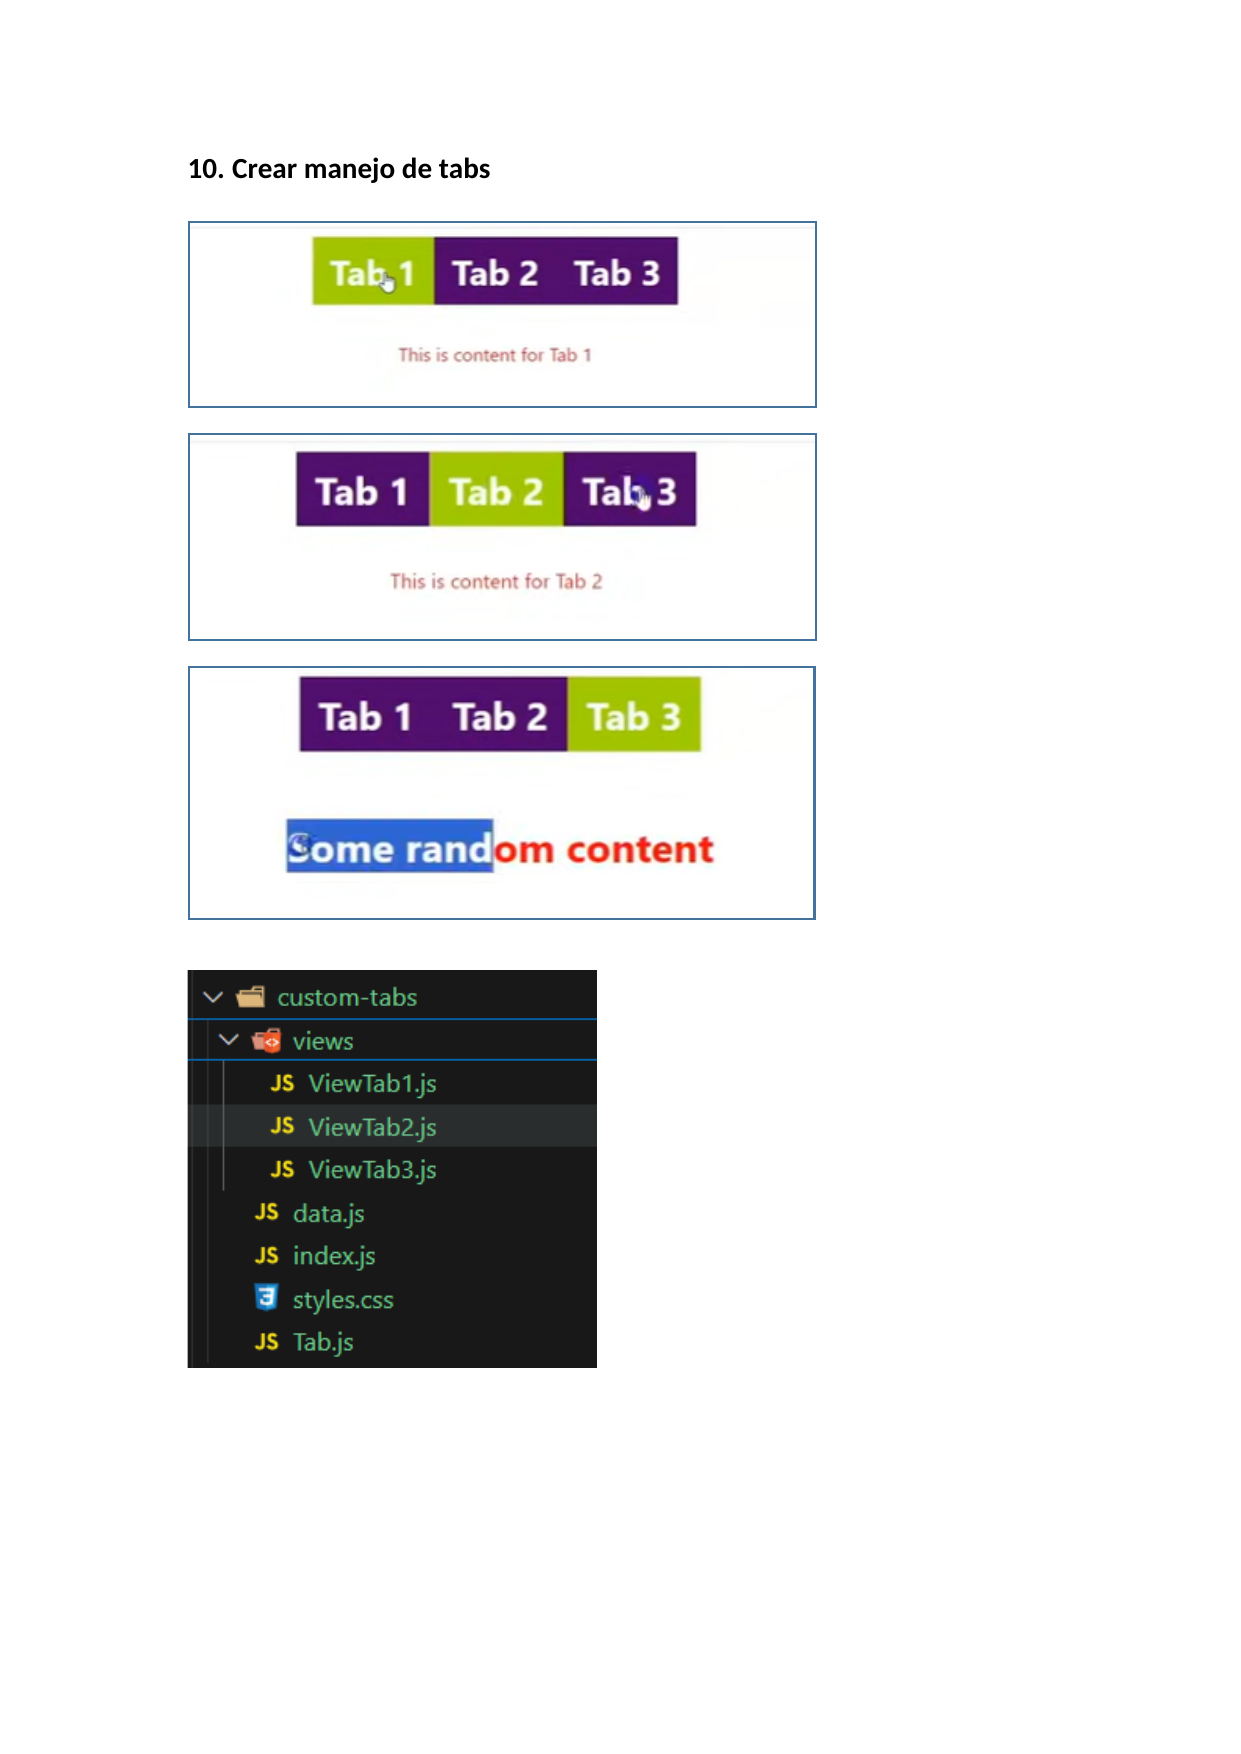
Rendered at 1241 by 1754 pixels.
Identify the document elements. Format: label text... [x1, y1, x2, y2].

picture [190, 668, 813, 918]
list Crear manejo de tabs [187, 150, 1053, 186]
picture [187, 970, 597, 1368]
picture [190, 223, 815, 406]
picture [190, 435, 815, 639]
